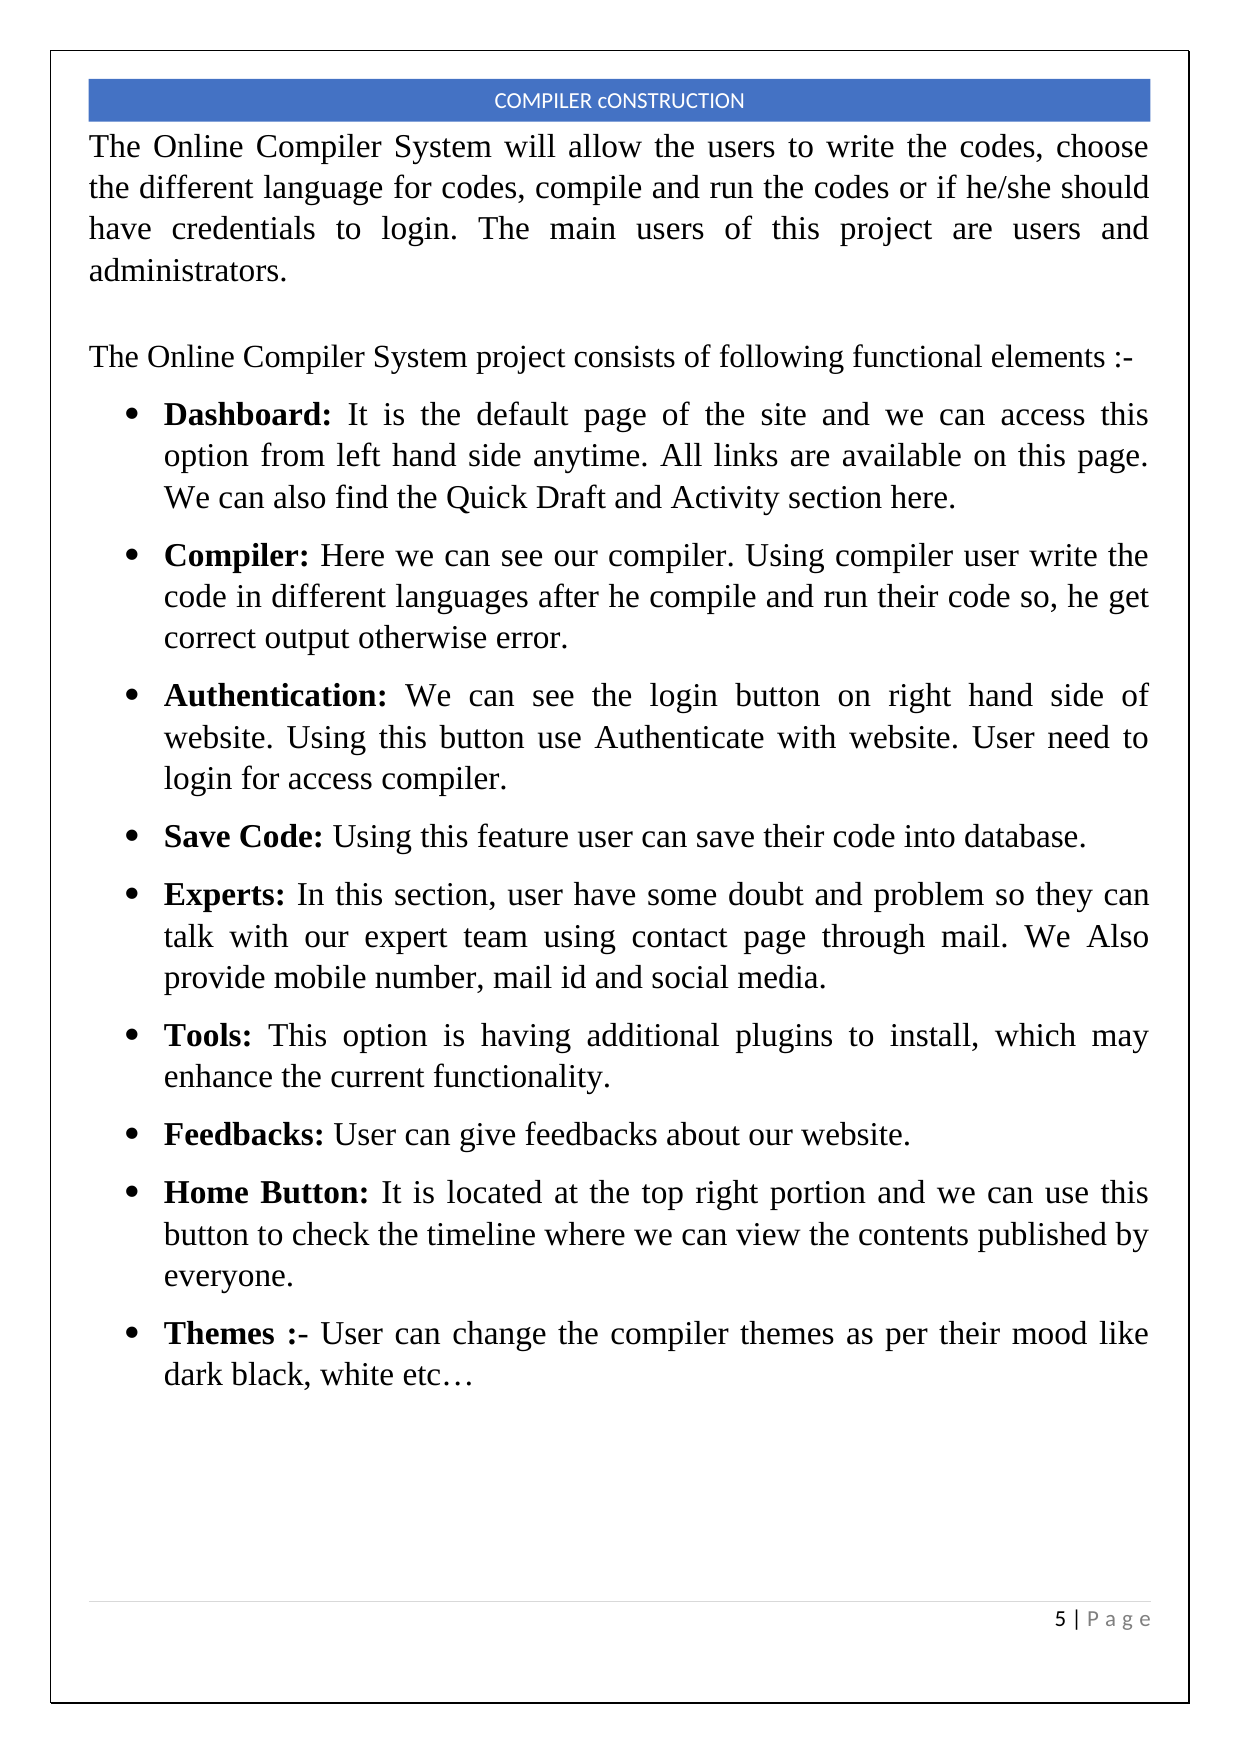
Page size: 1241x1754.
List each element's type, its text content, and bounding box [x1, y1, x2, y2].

list Feedbacks: User can give feedbacks about our website. [126, 1114, 1151, 1153]
list Tools: This option is having additional plugins to install, which may enhance the current functionality. [126, 1015, 1151, 1095]
text The Online Compiler System will allow the users to write the codes, choose the different language for codes, compile and run the codes or if he/she should have credentials to login. The main users of this project are users and administrators. [89, 122, 1151, 288]
list Home Button: It is located at the top right portion and we can use this button to check the timeline where we can view the contents published by everyone. [126, 1173, 1151, 1294]
list Dashboard: It is the default page of the site and we can access this option from left hand side anytime. All links are available on this page. We can also find the Quick Draft and Activity section here. [126, 394, 1151, 515]
list Experts: In this section, user have some doubt and problem so they can talk with our expert team using contact page through mail. We Also provide mobile number, mail id and social media. [126, 874, 1151, 996]
text The Online Compiler System project consists of following functional elements :- [89, 338, 1151, 375]
list Save Code: Using this feature user can save their code into database. [126, 816, 1151, 855]
list Authentication: We can see the login button on right hand side of website. Using this button use Authenticate with website. User need to login for access compiler. [126, 676, 1151, 797]
list Compiler: Here we can see our compiler. Using compiler user write the code in different languages after he compile and run their code so, he get correct output otherwise error. [126, 535, 1151, 656]
list Themes :- User can change the compiler themes as per their mood like dark black, white etc… [126, 1313, 1151, 1393]
